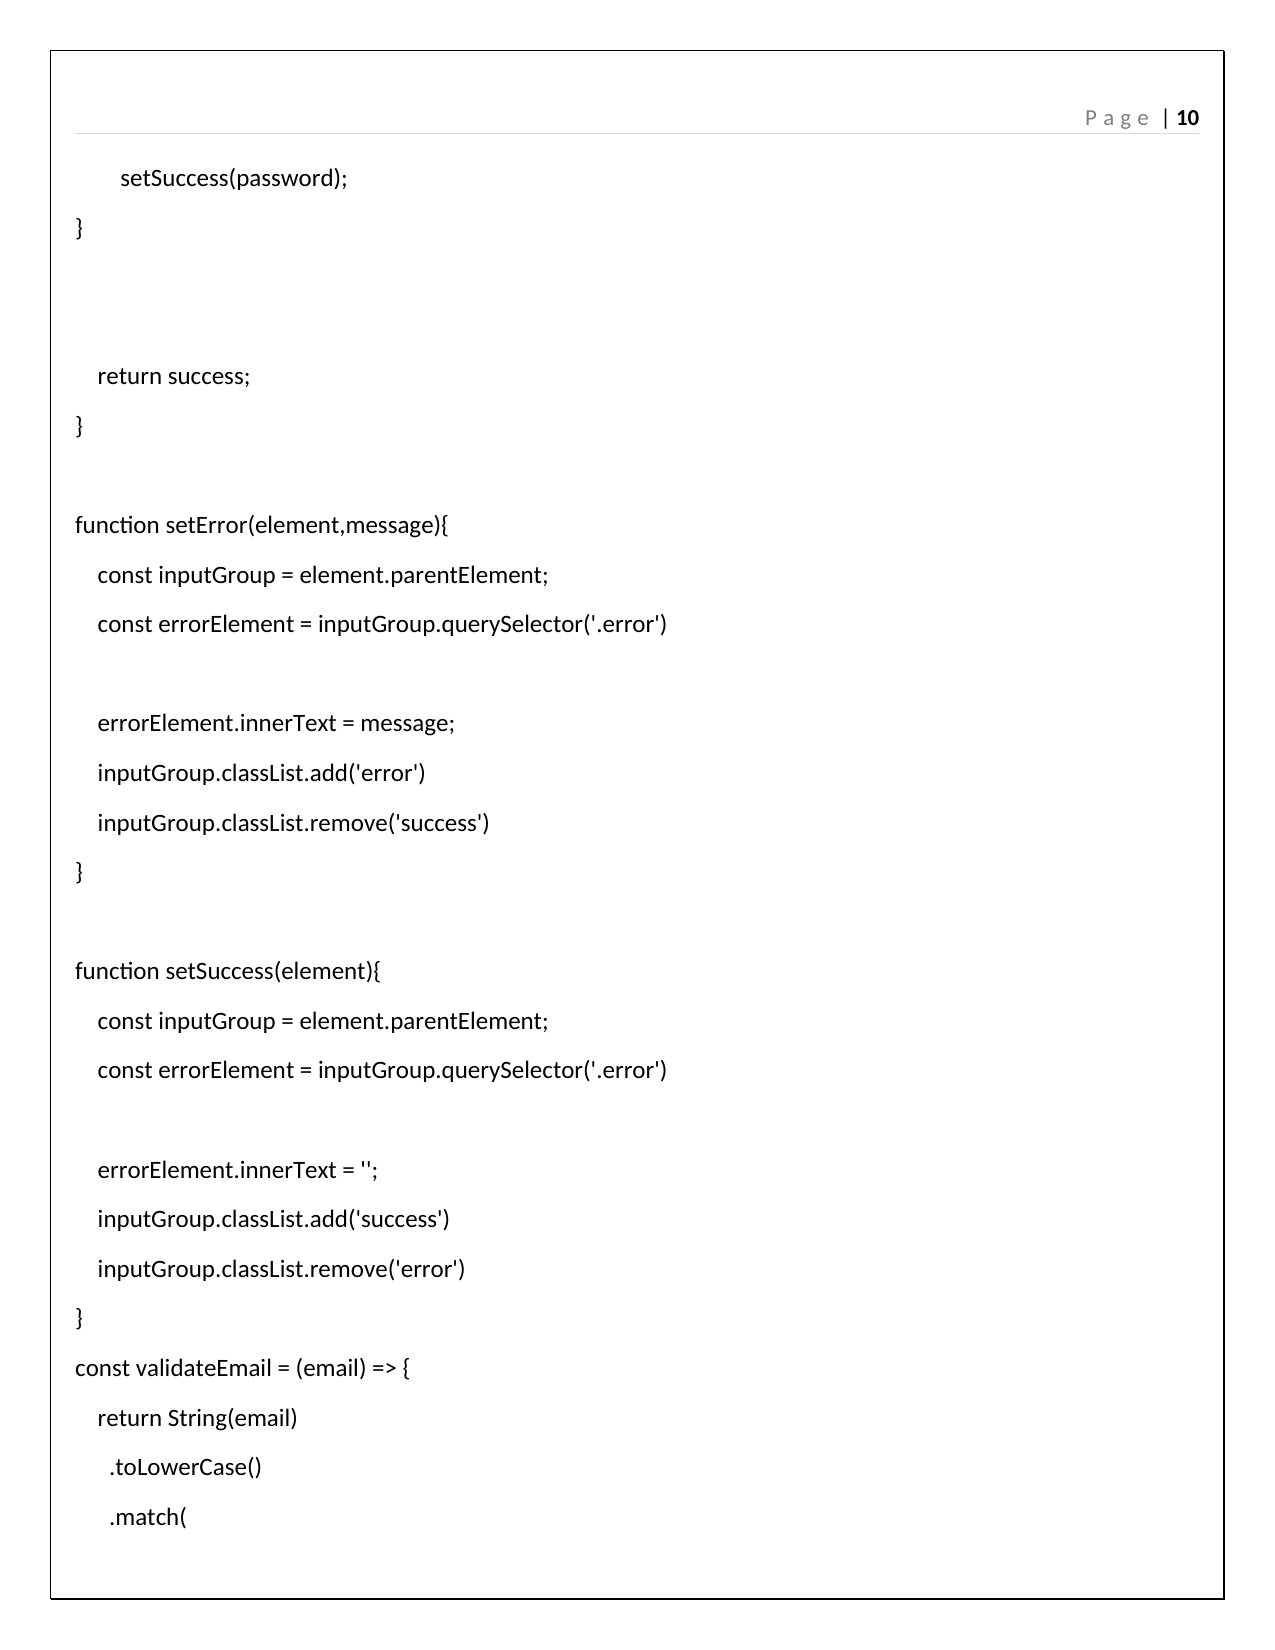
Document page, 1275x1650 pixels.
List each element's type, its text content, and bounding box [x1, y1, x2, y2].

text .match( [75, 1501, 1199, 1531]
text inputGroup.classList.remove('success') [75, 807, 1199, 837]
text inputGroup.classList.add('success') [75, 1203, 1199, 1234]
text const validateEmail = (email) => { [75, 1352, 1199, 1383]
text setSuccess(password); [75, 162, 1199, 193]
text errorElement.innerText = message; [75, 708, 1199, 738]
text function setError(element,message){ [75, 509, 1199, 540]
text } [75, 856, 1199, 887]
text return success; [75, 361, 1199, 391]
text const errorElement = inputGroup.querySelector('.error') [75, 1055, 1199, 1085]
text } [75, 410, 1199, 441]
text inputGroup.classList.add('error') [75, 757, 1199, 788]
text function setSuccess(element){ [75, 956, 1199, 986]
text const errorElement = inputGroup.querySelector('.error') [75, 608, 1199, 639]
text const inputGroup = element.parentElement; [75, 1005, 1199, 1036]
text } [75, 1303, 1199, 1333]
text } [75, 212, 1199, 242]
text .toLowerCase() [75, 1451, 1199, 1482]
text inputGroup.classList.remove('error') [75, 1253, 1199, 1283]
text errorElement.innerText = ''; [75, 1154, 1199, 1184]
text const inputGroup = element.parentElement; [75, 559, 1199, 589]
text return String(email) [75, 1402, 1199, 1432]
